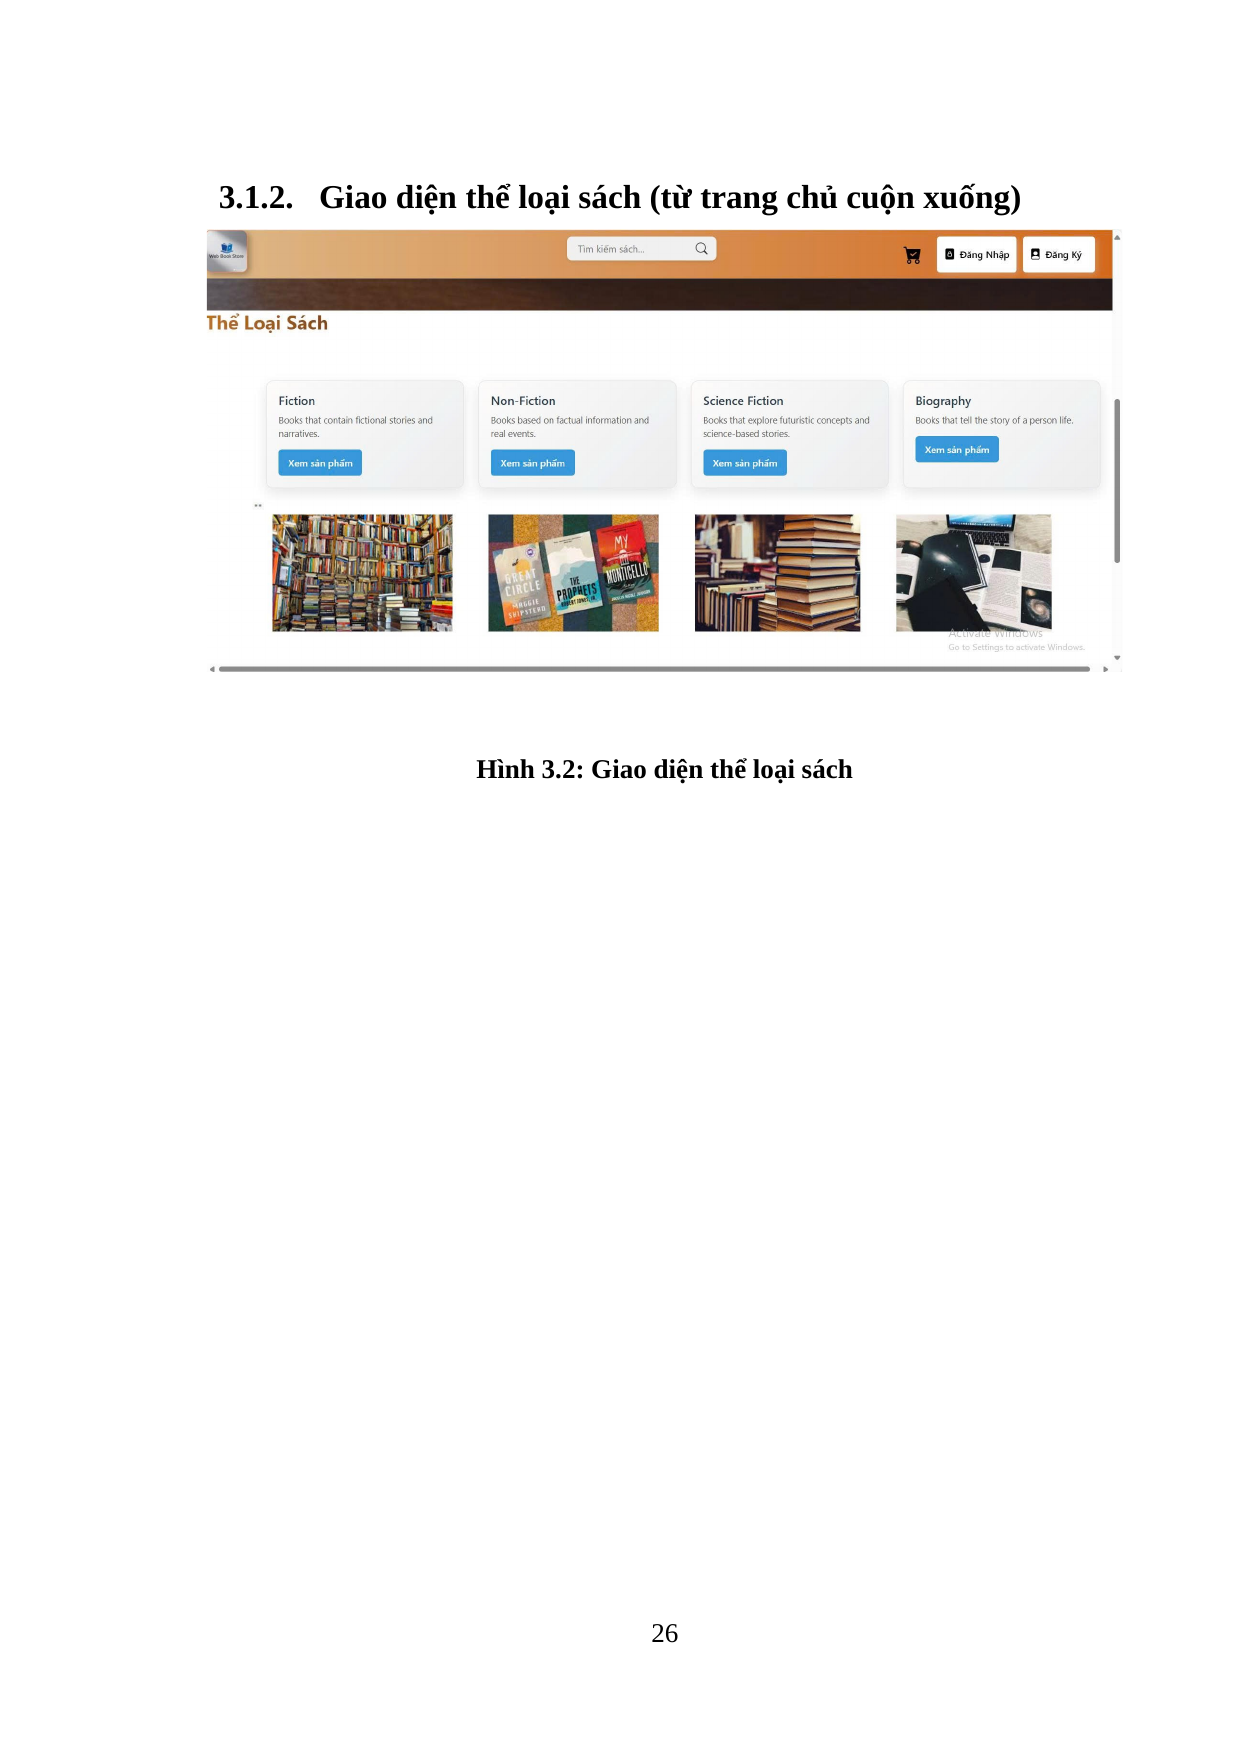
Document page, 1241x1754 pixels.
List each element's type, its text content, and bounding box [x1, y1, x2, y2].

picture [206, 229, 1123, 672]
subtitle Hình 3.2: Giao diện thể loại sách [207, 753, 1122, 784]
subtitle Giao diện thể loại sách (từ trang chủ cuộn xuống) [218, 177, 1122, 216]
